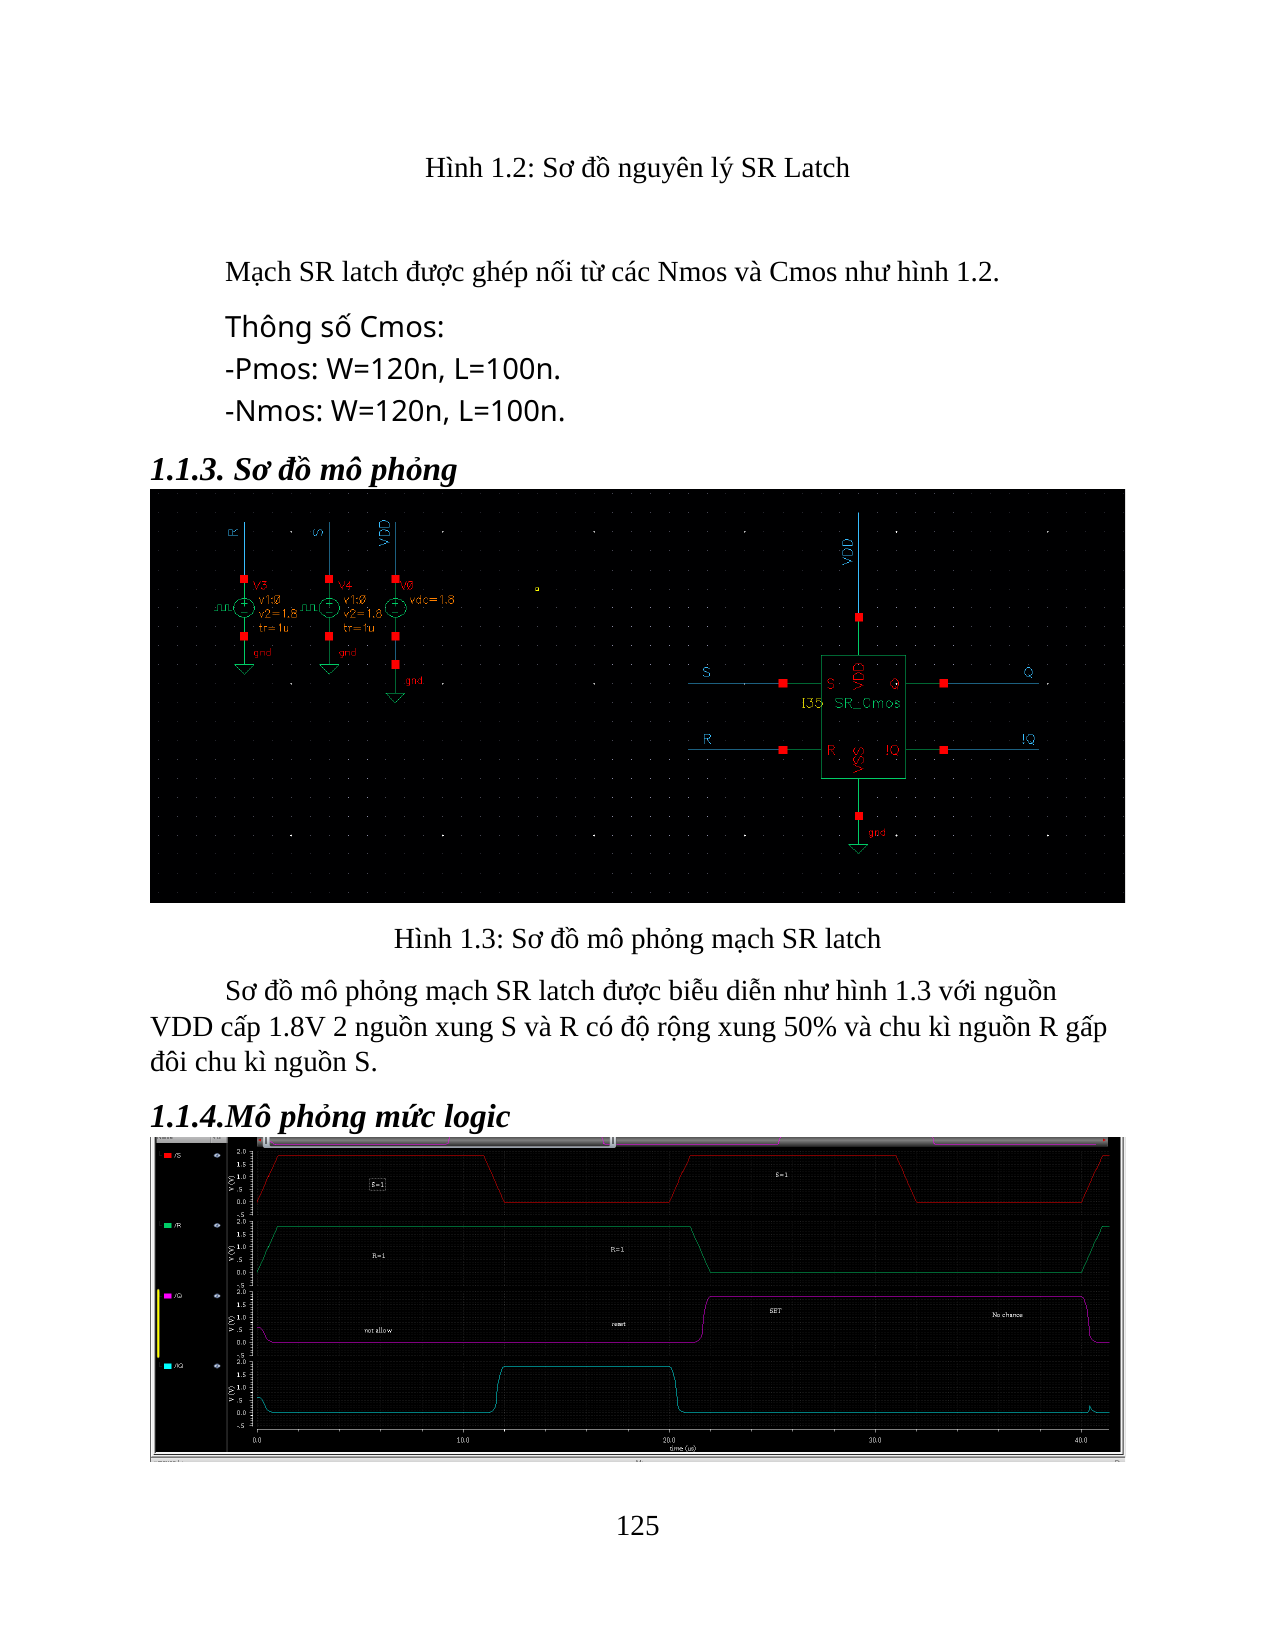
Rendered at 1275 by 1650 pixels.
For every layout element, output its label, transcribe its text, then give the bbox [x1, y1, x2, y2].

text Hình 1.2: Sơ đồ nguyên lý SR Latch [150, 150, 1125, 183]
picture [150, 1137, 1125, 1462]
picture [150, 489, 1125, 903]
text Hình 1.3: Sơ đồ mô phỏng mạch SR latch [150, 921, 1125, 954]
subtitle 1.1.4.Mô phỏng mức logic [150, 1096, 1125, 1135]
text Sơ đồ mô phỏng mạch SR latch được biễu diễn như hình 1.3 với nguồn VDD cấp 1.8V 2 nguồn xung S và R có độ rộng xung 50% và chu kì nguồn R gấp đôi chu kì nguồn S. [150, 973, 1125, 1078]
subtitle 1.1.3. Sơ đồ mô phỏng [150, 449, 1125, 487]
text Mạch SR latch được ghép nối từ các Nmos và Cmos như hình 1.2. [150, 254, 1125, 288]
text Thông số Cmos: -Pmos: W=120n, L=100n. -Nmos: W=120n, L=100n. [225, 307, 1125, 430]
